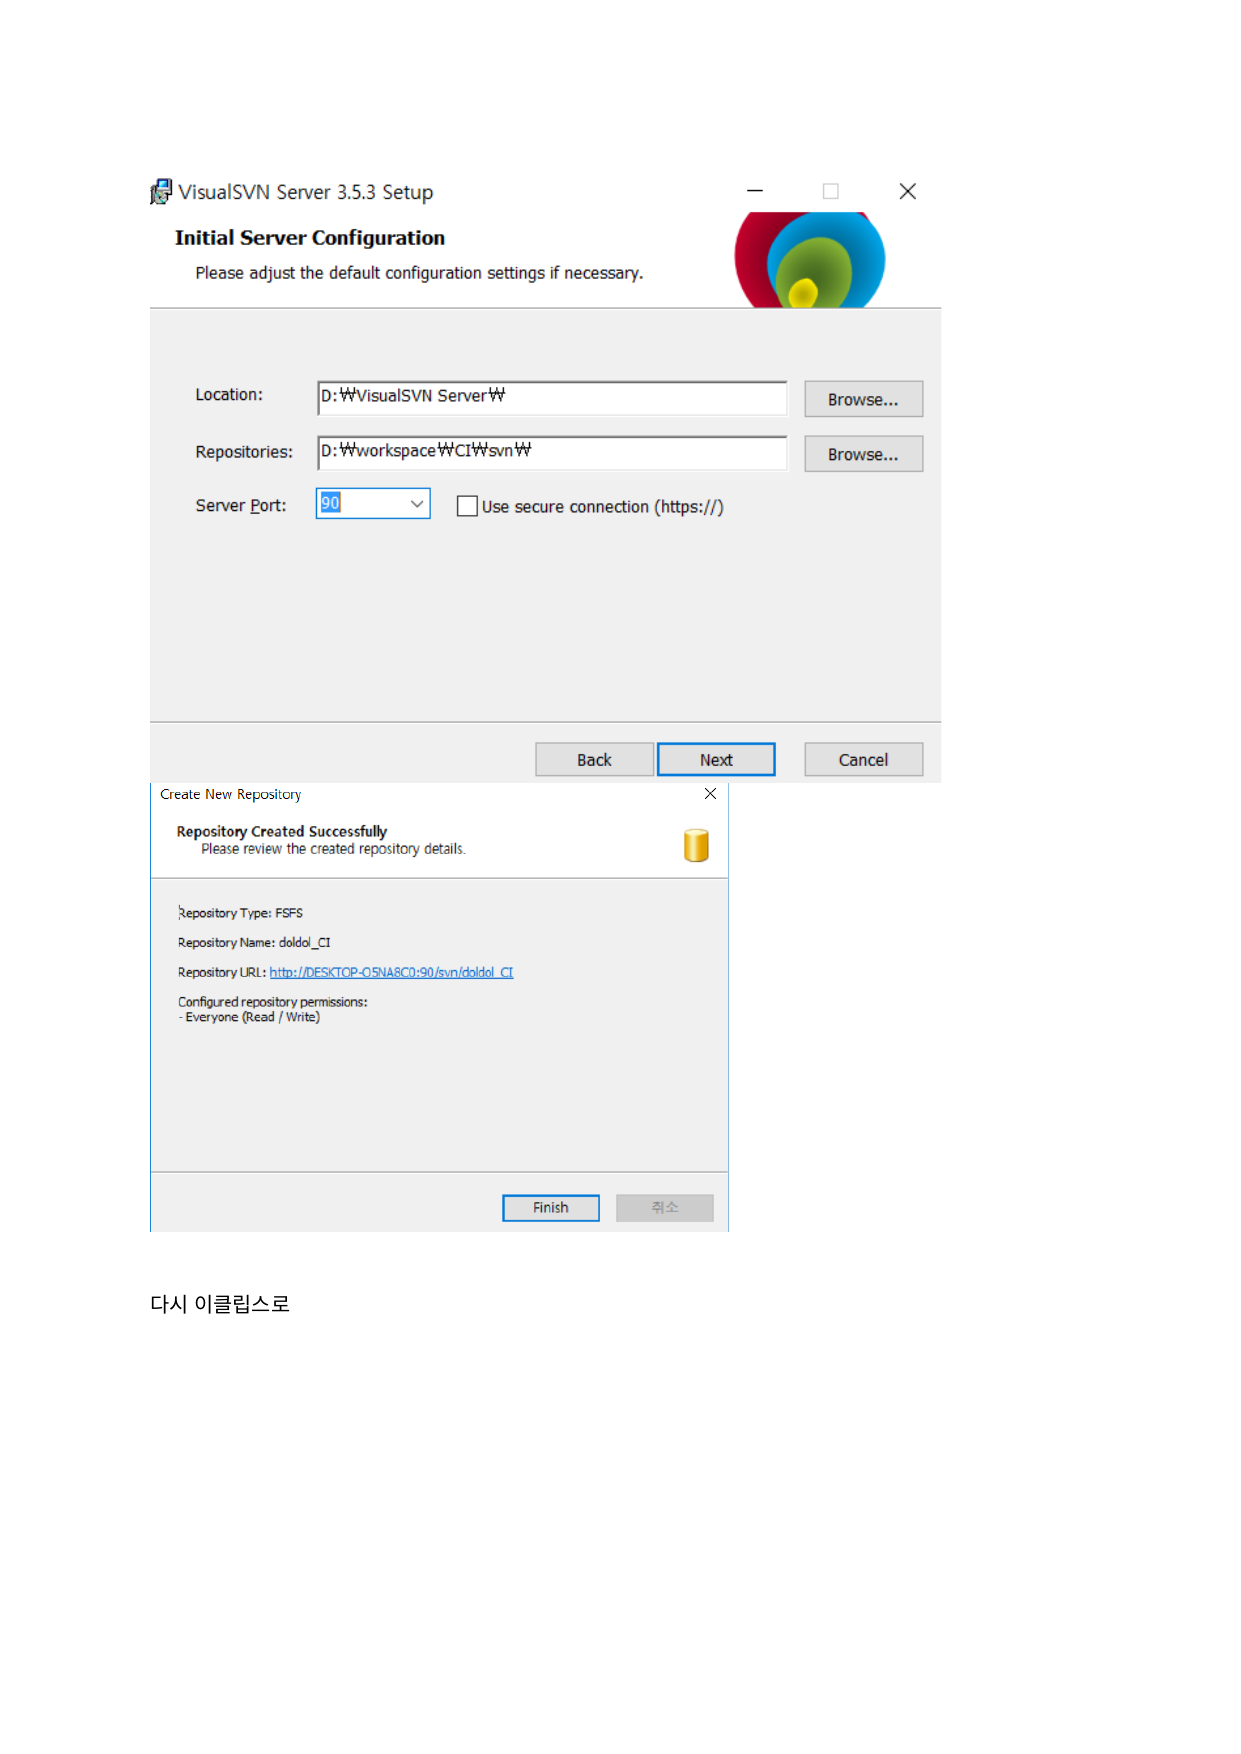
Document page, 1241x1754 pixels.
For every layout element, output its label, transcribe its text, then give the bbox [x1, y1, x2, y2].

picture [150, 177, 942, 1232]
text 다시 이클립스로 [150, 1289, 1090, 1319]
